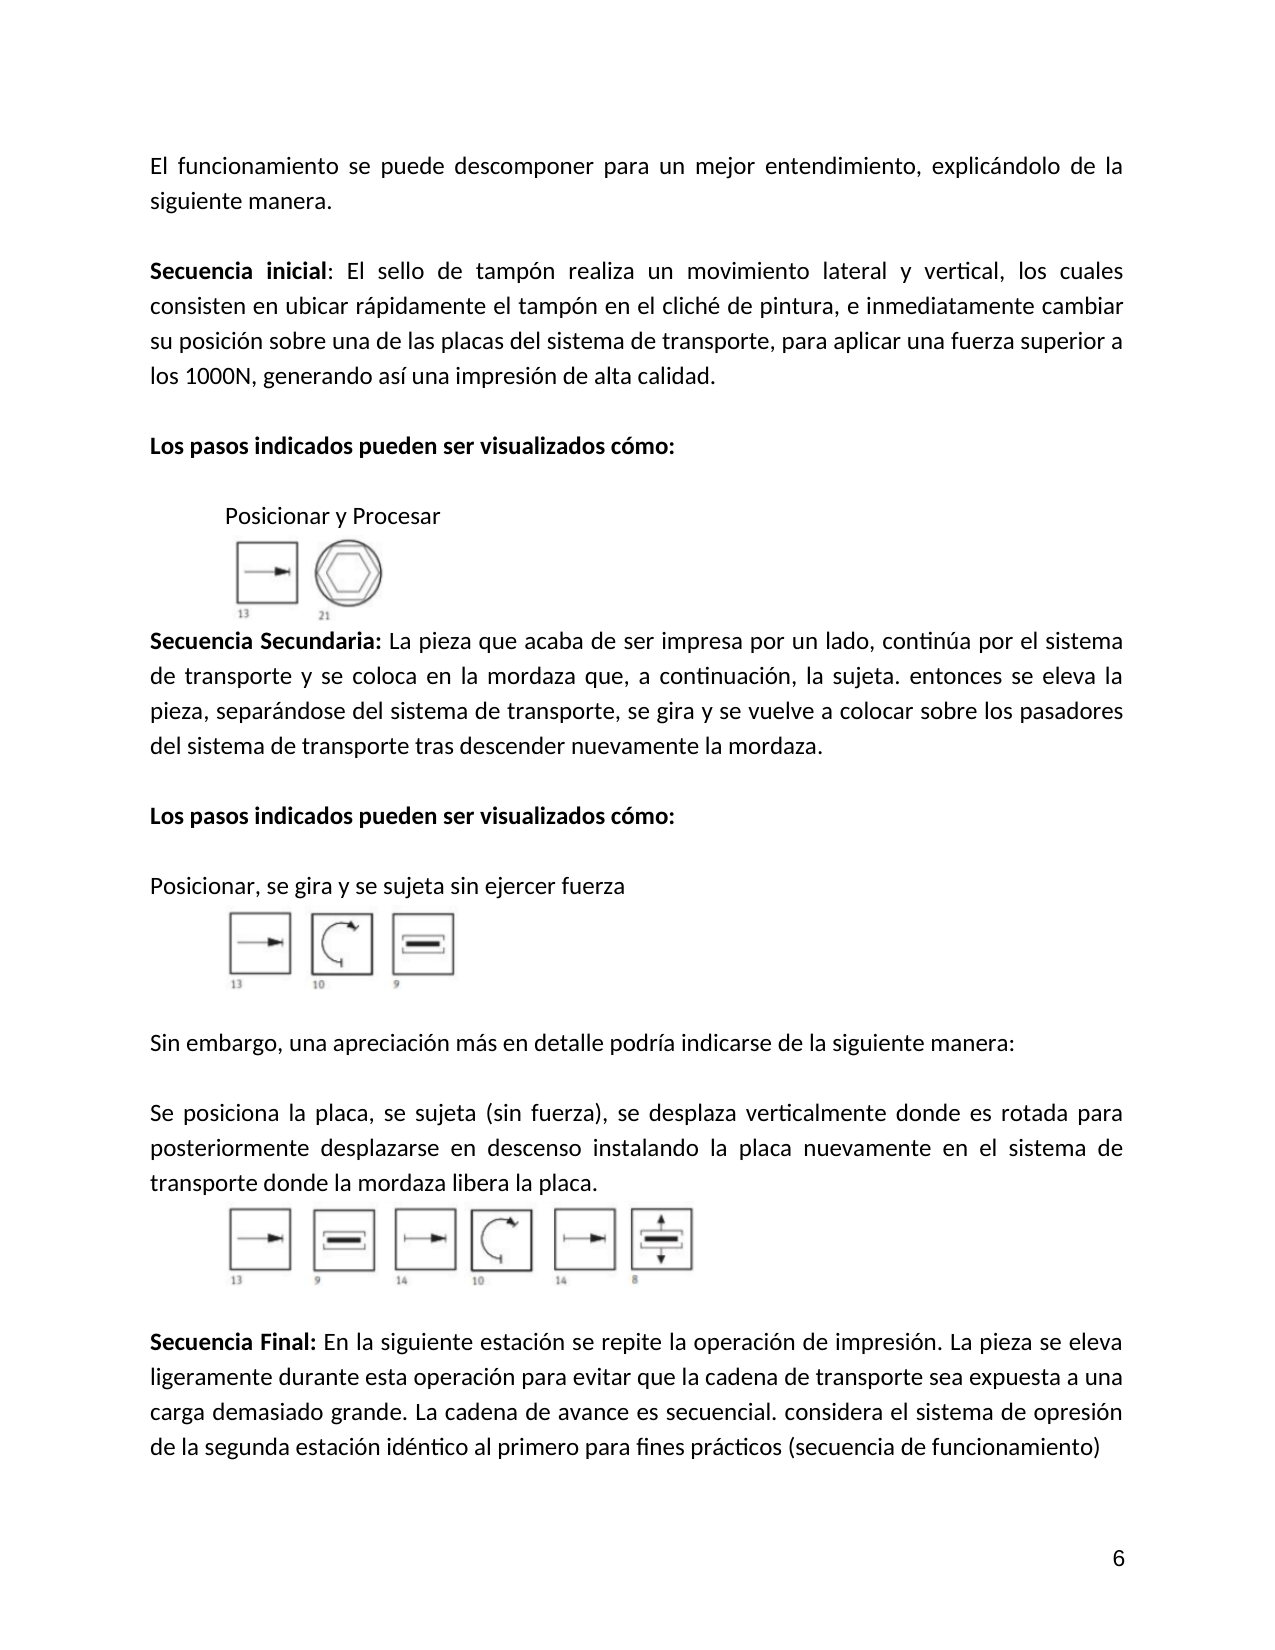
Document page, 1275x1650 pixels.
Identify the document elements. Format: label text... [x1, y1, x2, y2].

text Se posiciona la placa, se sujeta (sin fuerza), se desplaza verticalmente donde es rotada para posteriormente desplazarse en descenso instalando la placa nuevamente en el sistema de transporte donde la mordaza libera la placa. [150, 1097, 1125, 1197]
picture [225, 1201, 704, 1288]
text El funcionamiento se puede descomponer para un mejor entendimiento, explicándolo de la siguiente manera. [150, 150, 1125, 216]
text Sin embargo, una apreciación más en detalle podría indicarse de la siguiente manera: [150, 1027, 1125, 1057]
picture [230, 535, 390, 621]
text Los pasos indicados pueden ser visualizados cómo: [150, 800, 1125, 831]
text Los pasos indicados pueden ser visualizados cómo: [150, 430, 1125, 461]
text Secuencia Final: En la siguiente estación se repite la operación de impresión. La pieza se eleva ligeramente durante esta operación para evitar que la cadena de transporte sea expuesta a una carga demasiado grande. La cadena de avance es secuencial. considera el sistema de opresión de la segunda estación idéntico al primero para fines prácticos (secuencia de funcionamiento) [150, 1326, 1125, 1462]
text Posicionar, se gira y se sujeta sin ejercer fuerza [150, 870, 1125, 901]
text Secuencia inicial: El sello de tampón realiza un movimiento lateral y vertical, los cuales consisten en ubicar rápidamente el tampón en el cliché de pintura, e inmediatamente cambiar su posición sobre una de las placas del sistema de transporte, para aplicar una fuerza superior a los 1000N, generando así una impresión de alta calidad. [150, 255, 1125, 391]
text Posicionar y Procesar [150, 500, 1125, 531]
text Secuencia Secundaria: La pieza que acaba de ser impresa por un lado, continúa por el sistema de transporte y se coloca en la mordaza que, a continuación, la sujeta. entonces se eleva la pieza, separándose del sistema de transporte, se gira y se vuelve a colocar sobre los pasadores del sistema de transporte tras descender nuevamente la mordaza. [150, 625, 1125, 761]
picture [225, 905, 464, 991]
